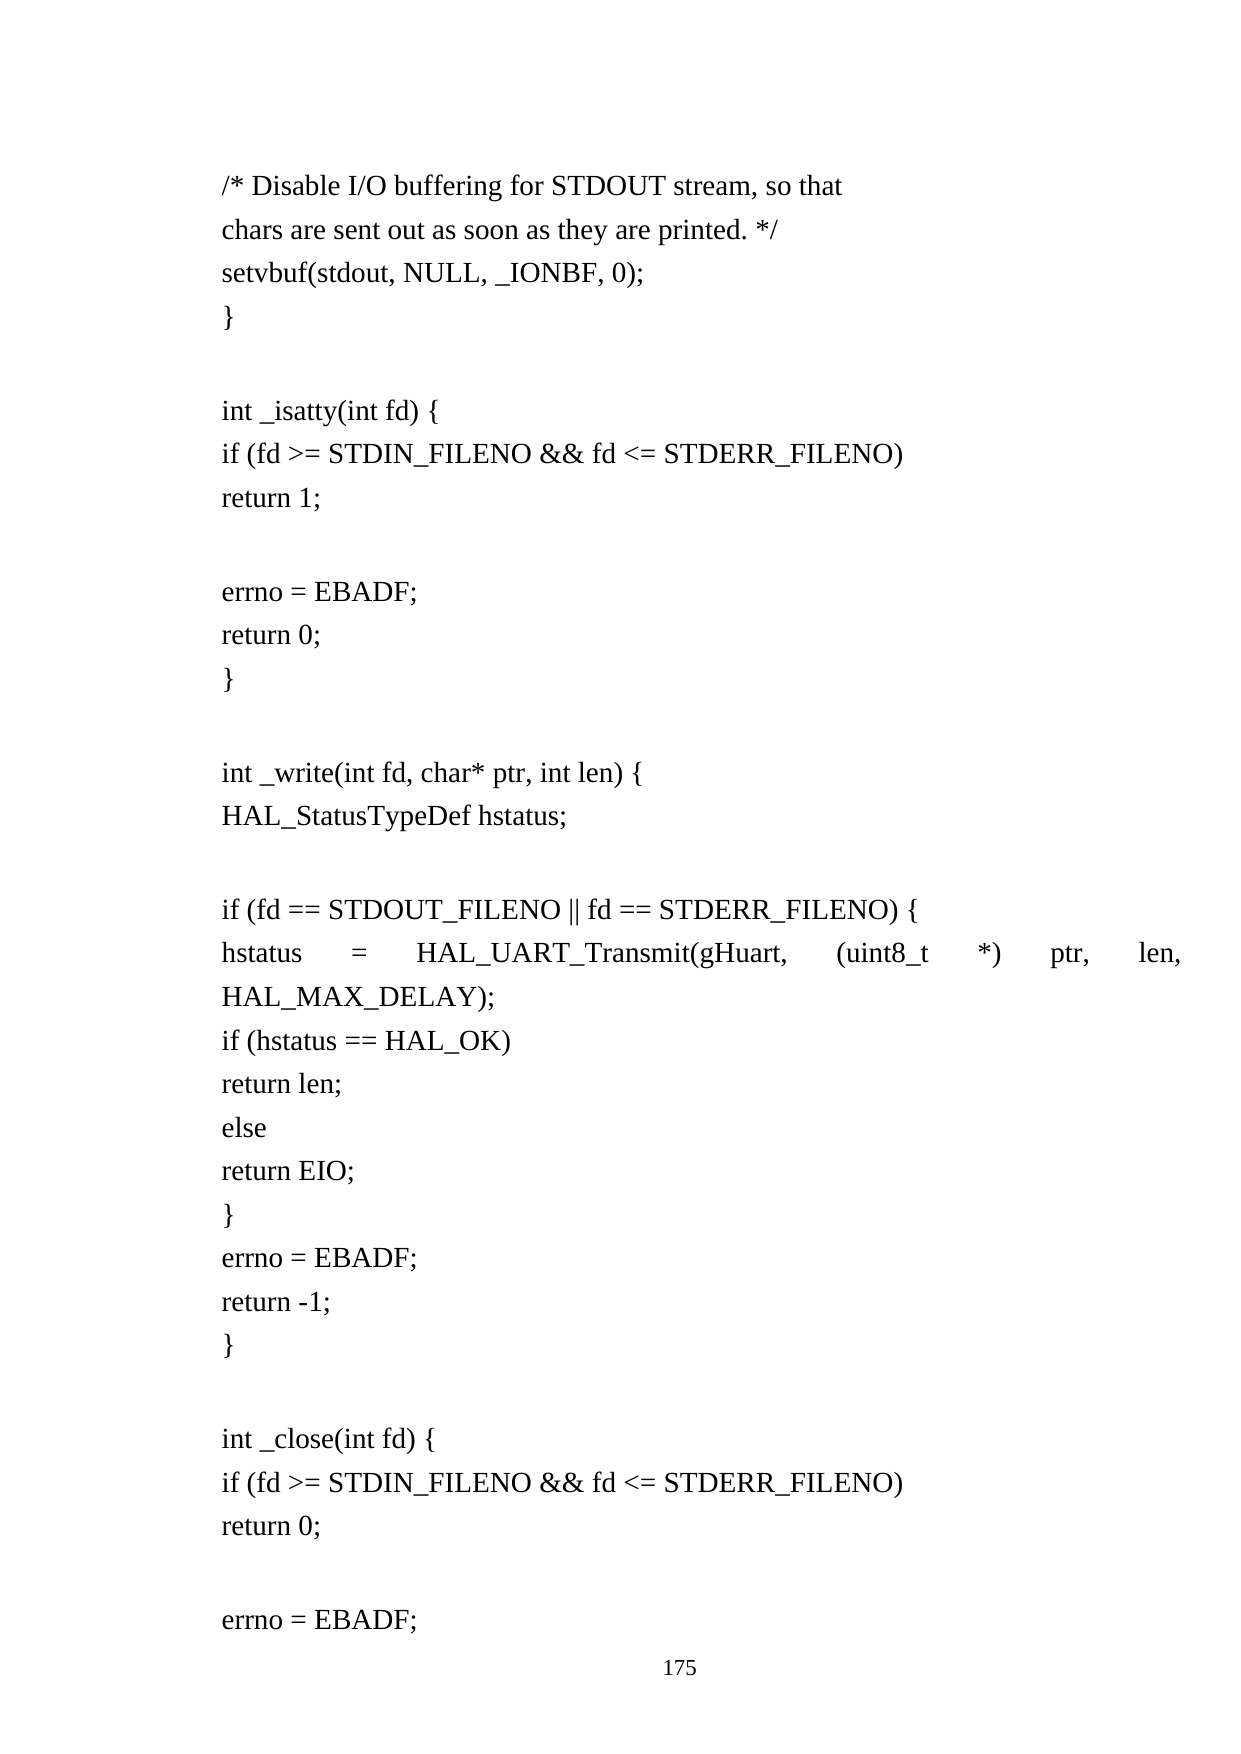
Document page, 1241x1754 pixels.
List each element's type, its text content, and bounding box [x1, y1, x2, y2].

list return -1; [221, 1284, 1182, 1317]
list chars are sent out as soon as they are printed. */ [221, 212, 1182, 245]
list hstatus = HAL_UART_Transmit(gHuart, (uint8_t *) ptr, len, HAL_MAX_DELAY); [221, 936, 1182, 1013]
list if (fd == STDOUT_FILENO || fd == STDERR_FILENO) { [221, 892, 1182, 926]
list int _isatty(int fd) { [221, 393, 1182, 426]
list HAL_StatusTypeDef hstatus; [221, 798, 1182, 832]
list return 1; [221, 480, 1182, 513]
list if (fd >= STDIN_FILENO && fd <= STDERR_FILENO) [221, 1465, 1182, 1498]
list if (fd >= STDIN_FILENO && fd <= STDERR_FILENO) [221, 436, 1182, 470]
list return 0; [221, 617, 1182, 651]
list /* Disable I/O buffering for STDOUT stream, so that [221, 168, 1182, 202]
list return len; [221, 1066, 1182, 1100]
list int _write(int fd, char* ptr, int len) { [221, 755, 1182, 788]
list int _close(int fd) { [221, 1421, 1182, 1455]
list else [221, 1110, 1182, 1143]
list } [221, 299, 1182, 332]
list errno = EBADF; [221, 1240, 1182, 1274]
list return EIO; [221, 1153, 1182, 1187]
list return 0; [221, 1508, 1182, 1542]
list } [221, 1327, 1182, 1361]
list } [221, 661, 1182, 694]
list setvbuf(stdout, NULL, _IONBF, 0); [221, 255, 1182, 289]
list errno = EBADF; [221, 1602, 1182, 1636]
list } [221, 1197, 1182, 1230]
list errno = EBADF; [221, 574, 1182, 607]
list if (hstatus == HAL_OK) [221, 1023, 1182, 1056]
